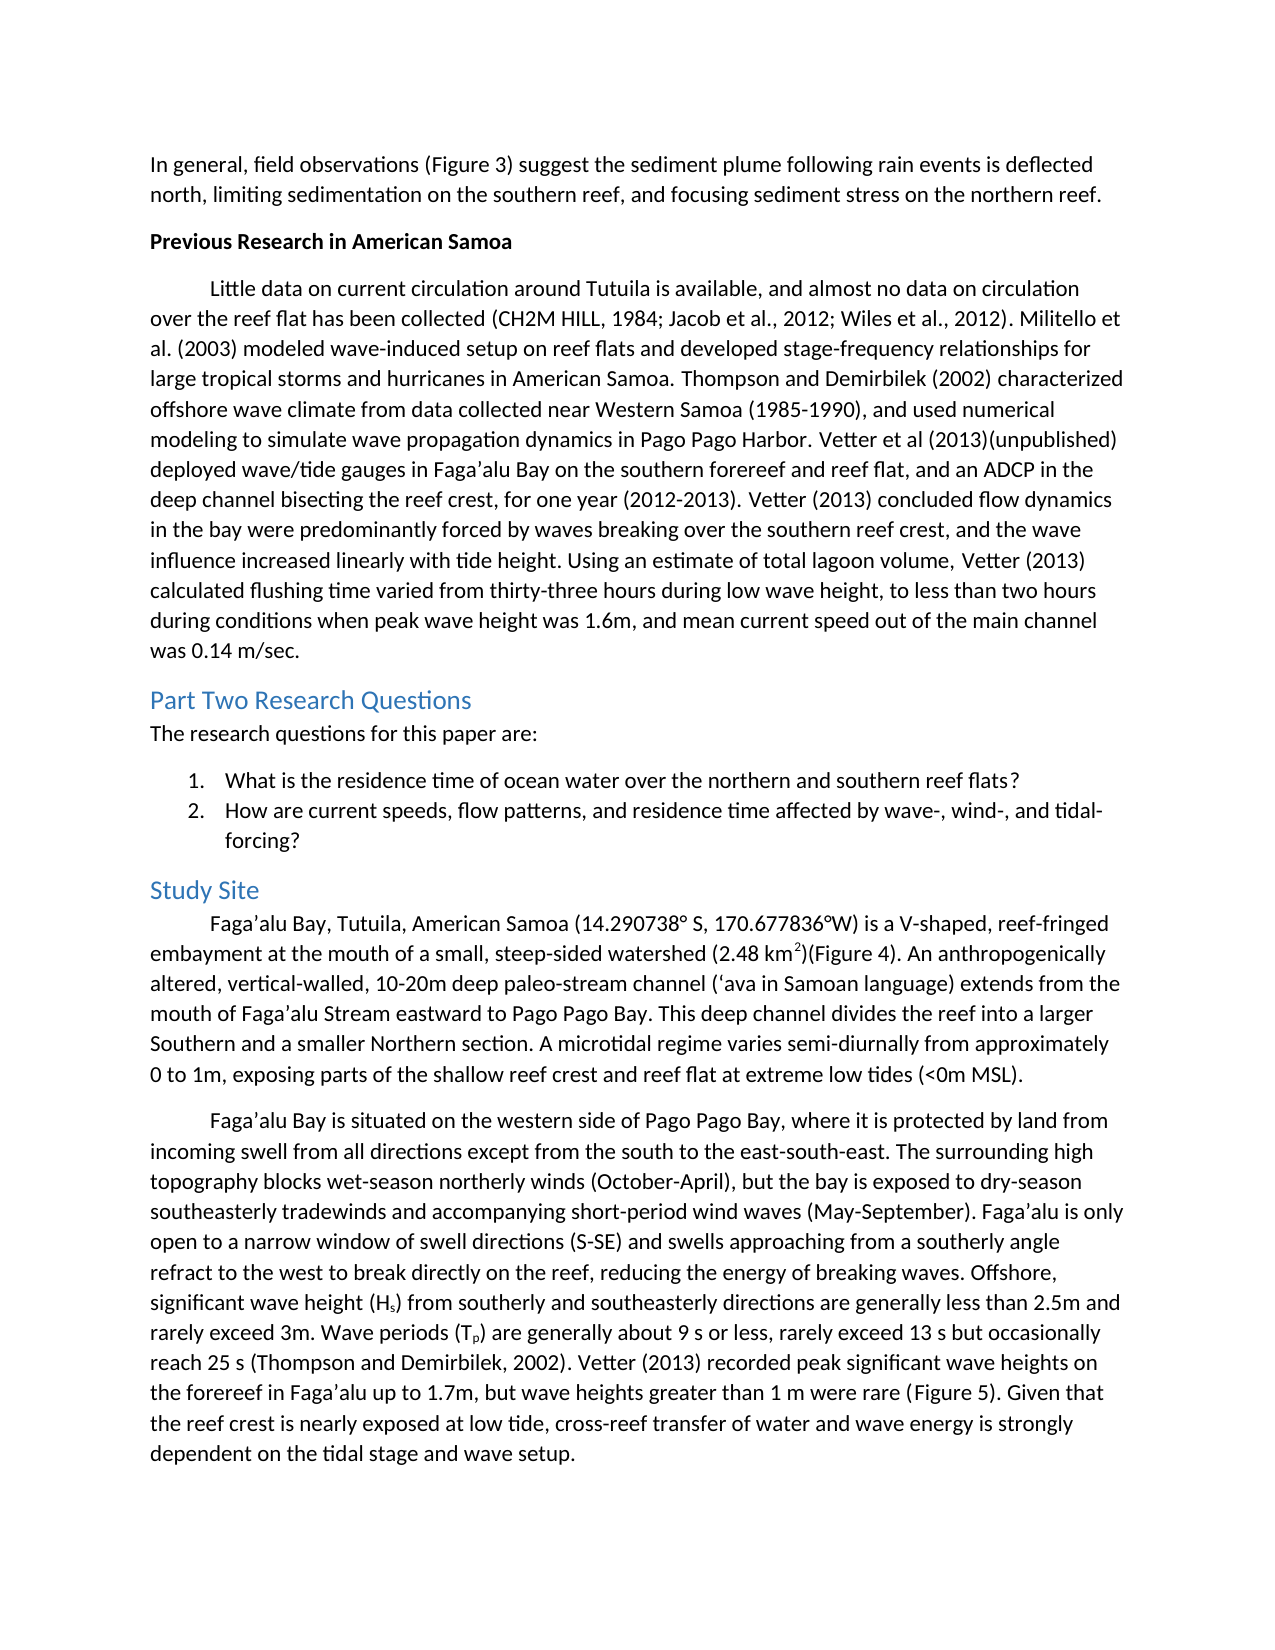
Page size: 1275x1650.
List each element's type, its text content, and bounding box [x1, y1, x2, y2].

subtitle Part Two Research Questions [150, 683, 1125, 716]
list How are current speeds, flow patterns, and residence time affected by wave-, wind-, and tidal-forcing? [187, 796, 1125, 854]
list What is the residence time of ocean water over the northern and southern reef flats? [187, 766, 1125, 794]
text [150, 150, 1125, 208]
text Faga’alu Bay, Tutuila, American Samoa (14.290738° S, 170.677836°W) is a V-shaped, reef-fringed embayment at the mouth of a small, steep-sided watershed (2.48 km2)(Figure 4). An anthropogenically altered, vertical-walled, 10-20m deep paleo-stream channel (‘ava in Samoan language) extends from the mouth of Faga’alu Stream eastward to Pago Pago Bay. This deep channel divides the reef into a larger Southern and a smaller Northern section. A microtidal regime varies semi-diurnally from approximately 0 to 1m, exposing parts of the shallow reef crest and reef flat at extreme low tides (<0m MSL). [150, 909, 1125, 1088]
subtitle Study Site [150, 873, 1125, 906]
text Little data on current circulation around Tutuila is available, and almost no data on circulation over the reef flat has been collected (CH2M HILL, 1984; Jacob et al., 2012; Wiles et al., 2012). Militello et al. (2003) modeled wave-induced setup on reef flats and developed stage-frequency relationships for large tropical storms and hurricanes in American Samoa. Thompson and Demirbilek (2002) characterized offshore wave climate from data collected near Western Samoa (1985-1990), and used numerical modeling to simulate wave propagation dynamics in Pago Pago Harbor. Vetter et al (2013)(unpublished) deployed wave/tide gauges in Faga’alu Bay on the southern forereef and reef flat, and an ADCP in the deep channel bisecting the reef crest, for one year (2012-2013). Vetter (2013) concluded flow dynamics in the bay were predominantly forced by waves breaking over the southern reef crest, and the wave influence increased linearly with tide height. Using an estimate of total lagoon volume, Vetter (2013) calculated flushing time varied from thirty-three hours during low wave height, to less than two hours during conditions when peak wave height was 1.6m, and mean current speed out of the main channel was 0.14 m/sec. [150, 274, 1125, 664]
text Previous Research in American Samoa [150, 227, 1125, 255]
text The research questions for this paper are: [150, 719, 1125, 747]
text Faga’alu Bay is situated on the western side of Pago Pago Bay, where it is protected by land from incoming swell from all directions except from the south to the east-south-east. The surrounding high topography blocks wet-season northerly winds (October-April), but the bay is exposed to dry-season southeasterly tradewinds and accompanying short-period wind waves (May-September). Faga’alu is only open to a narrow window of swell directions (S-SE) and swells approaching from a southerly angle refract to the west to break directly on the reef, reducing the energy of breaking waves. Offshore, significant wave height (Hs) from southerly and southeasterly directions are generally less than 2.5m and rarely exceed 3m. Wave periods (Tp) are generally about 9 s or less, rarely exceed 13 s but occasionally reach 25 s (Thompson and Demirbilek, 2002). Vetter (2013) recorded peak significant wave heights on the forereef in Faga’alu up to 1.7m, but wave heights greater than 1 m were rare (Figure 5). Given that the reef crest is nearly exposed at low tide, cross-reef transfer of water and wave energy is strongly dependent on the tidal stage and wave setup. [150, 1107, 1125, 1467]
